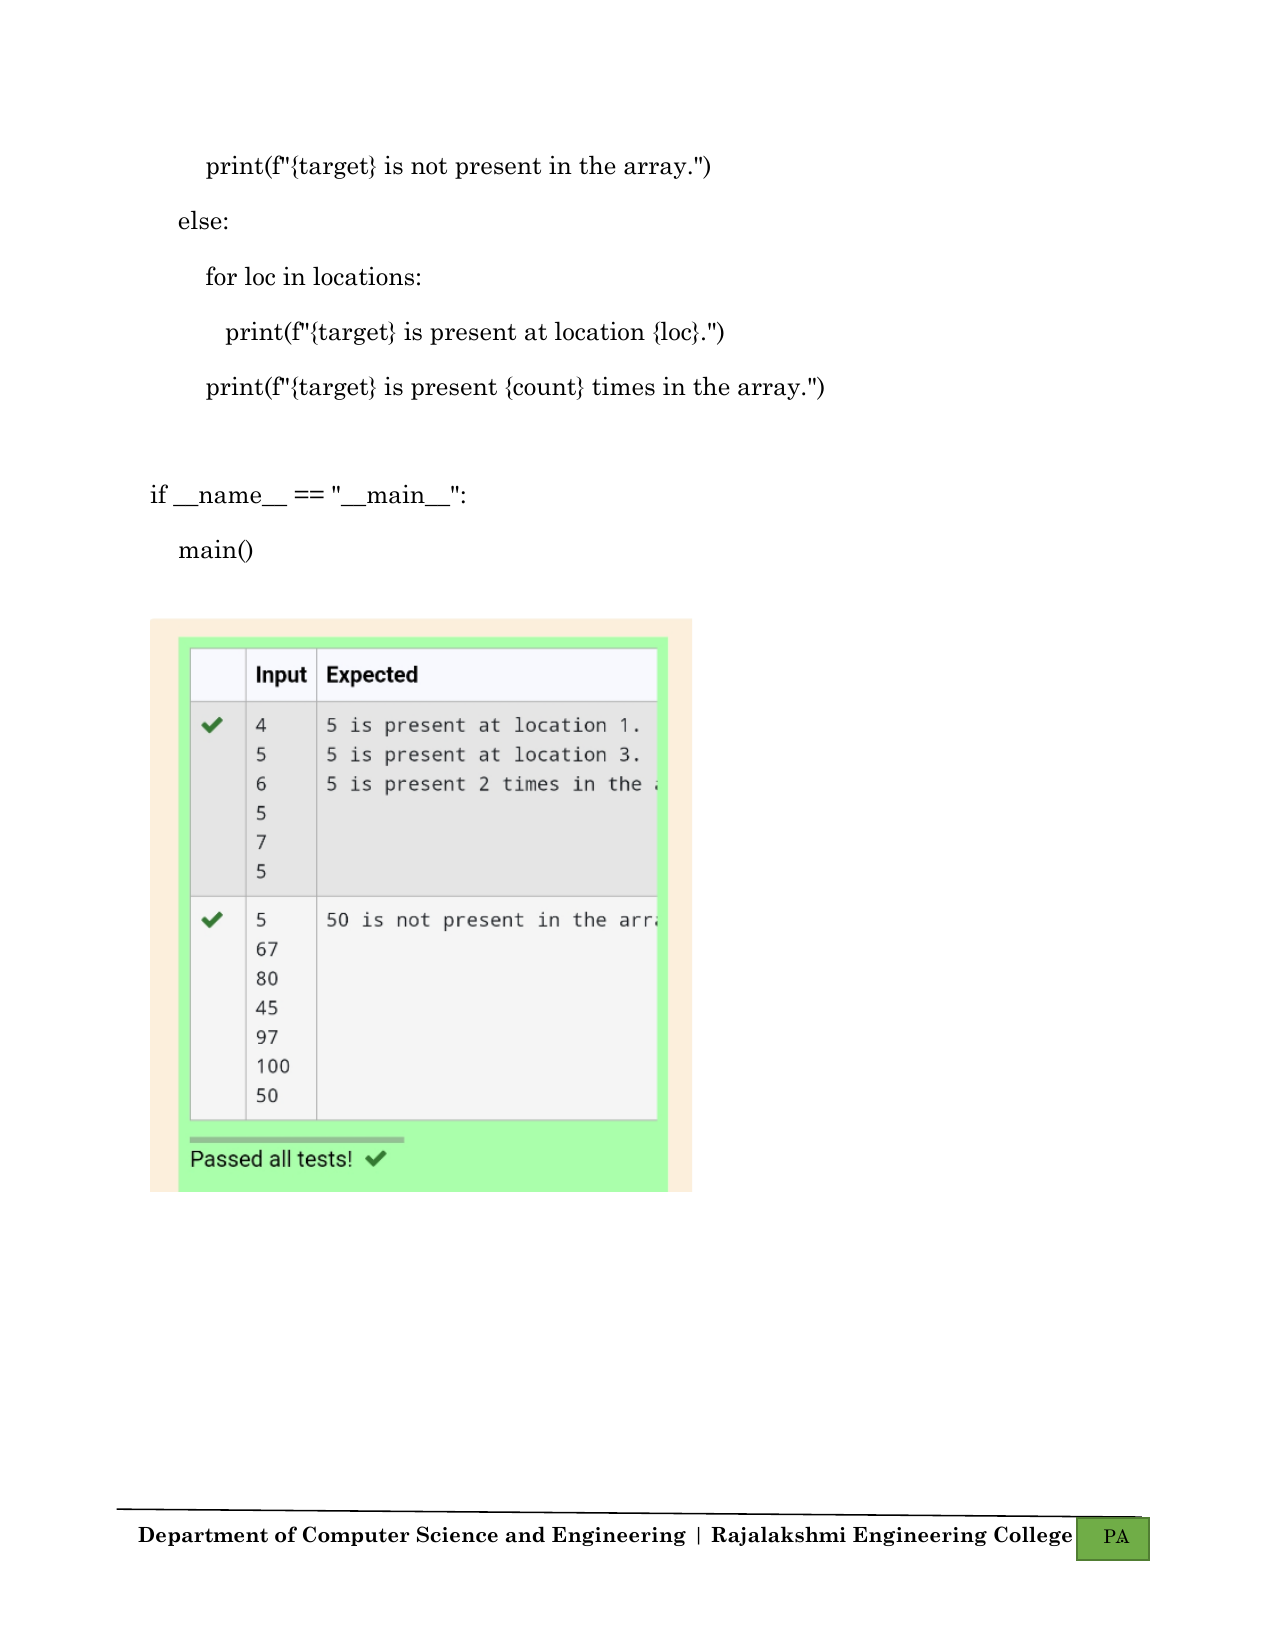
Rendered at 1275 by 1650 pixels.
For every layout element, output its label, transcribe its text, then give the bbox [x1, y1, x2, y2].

text print(f"{target} is not present in the array.") [150, 150, 1125, 180]
text main() [150, 534, 1125, 564]
text print(f"{target} is present at location {loc}.") [150, 315, 1125, 345]
text else: [150, 205, 1125, 235]
text print(f"{target} is present {count} times in the array.") [150, 370, 1125, 401]
picture [150, 618, 693, 1192]
text for loc in locations: [150, 260, 1125, 290]
text if __name__ == "__main__": [150, 478, 1125, 509]
